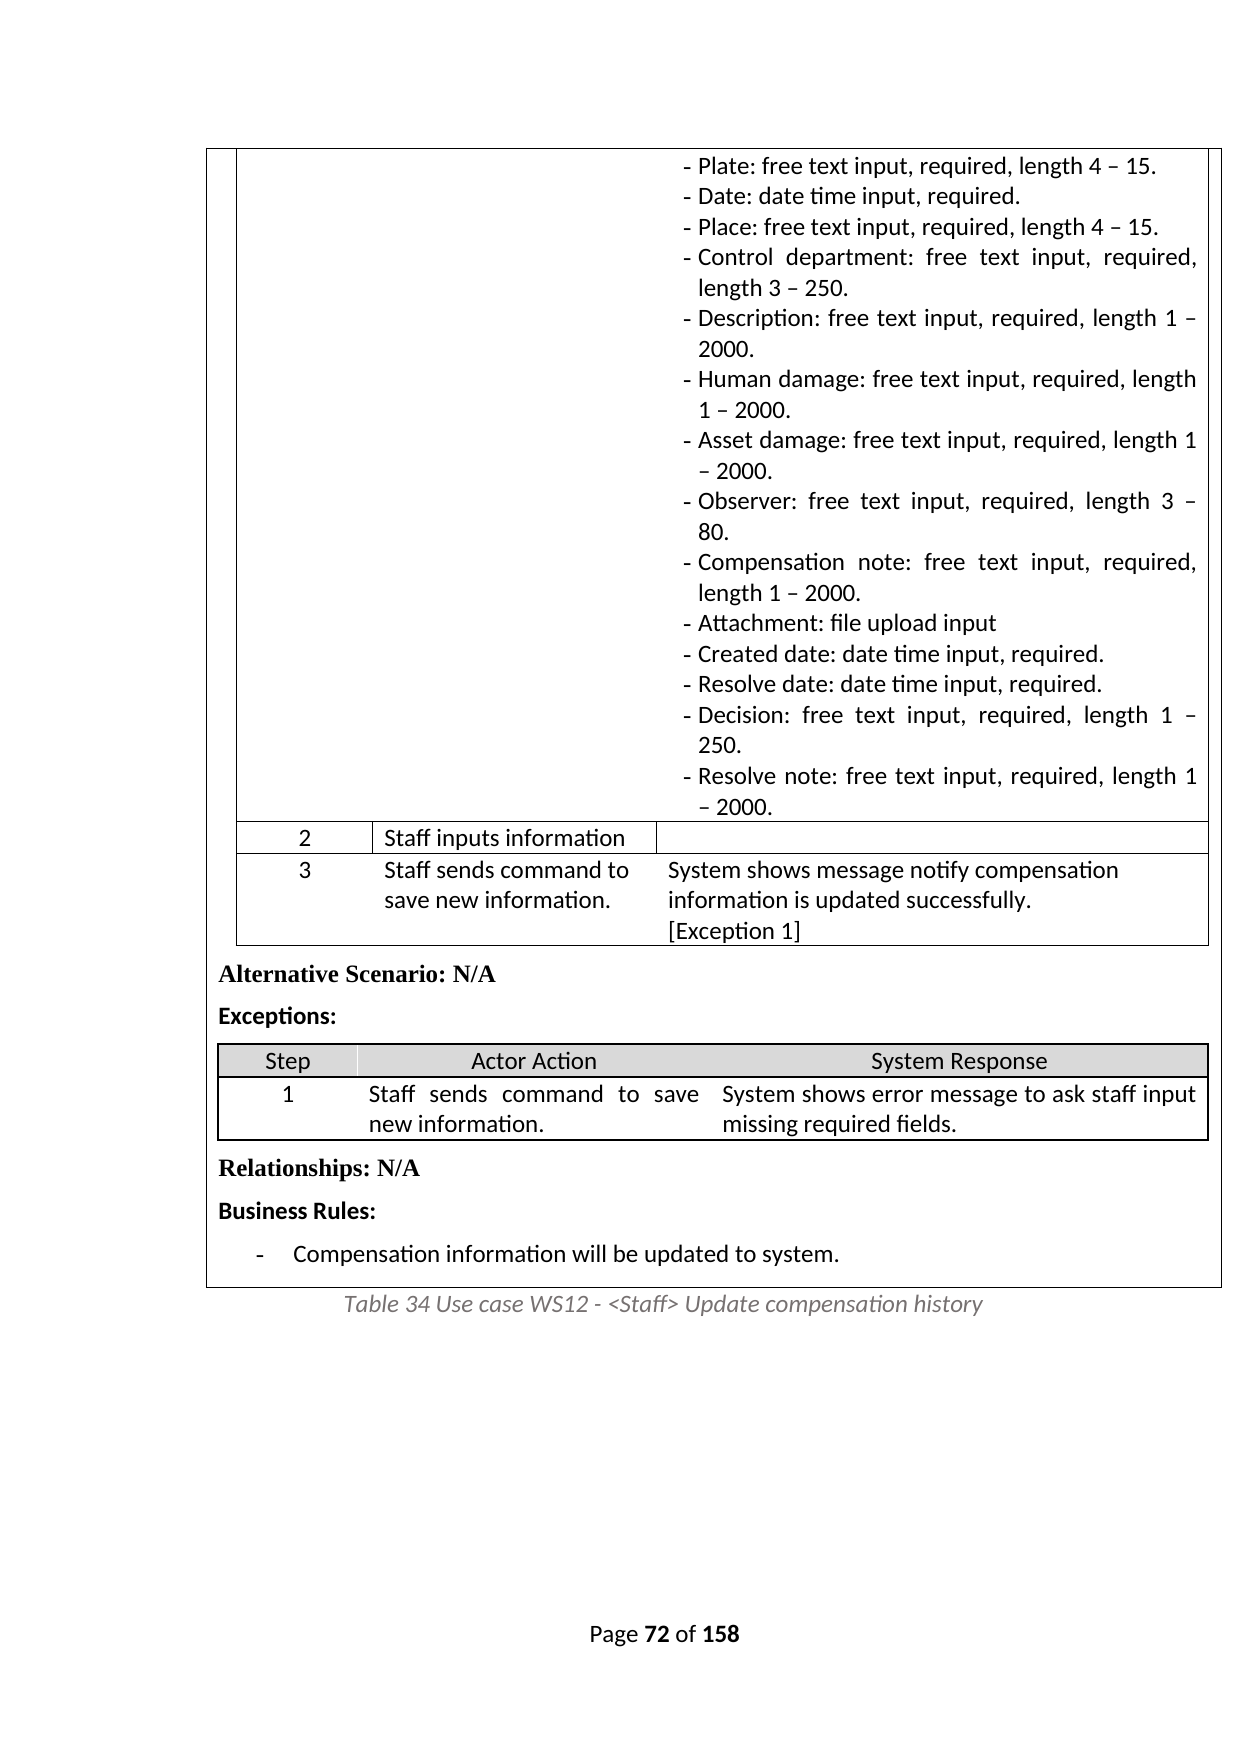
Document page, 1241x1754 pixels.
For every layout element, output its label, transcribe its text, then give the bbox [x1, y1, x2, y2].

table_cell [207, 149, 1221, 1287]
